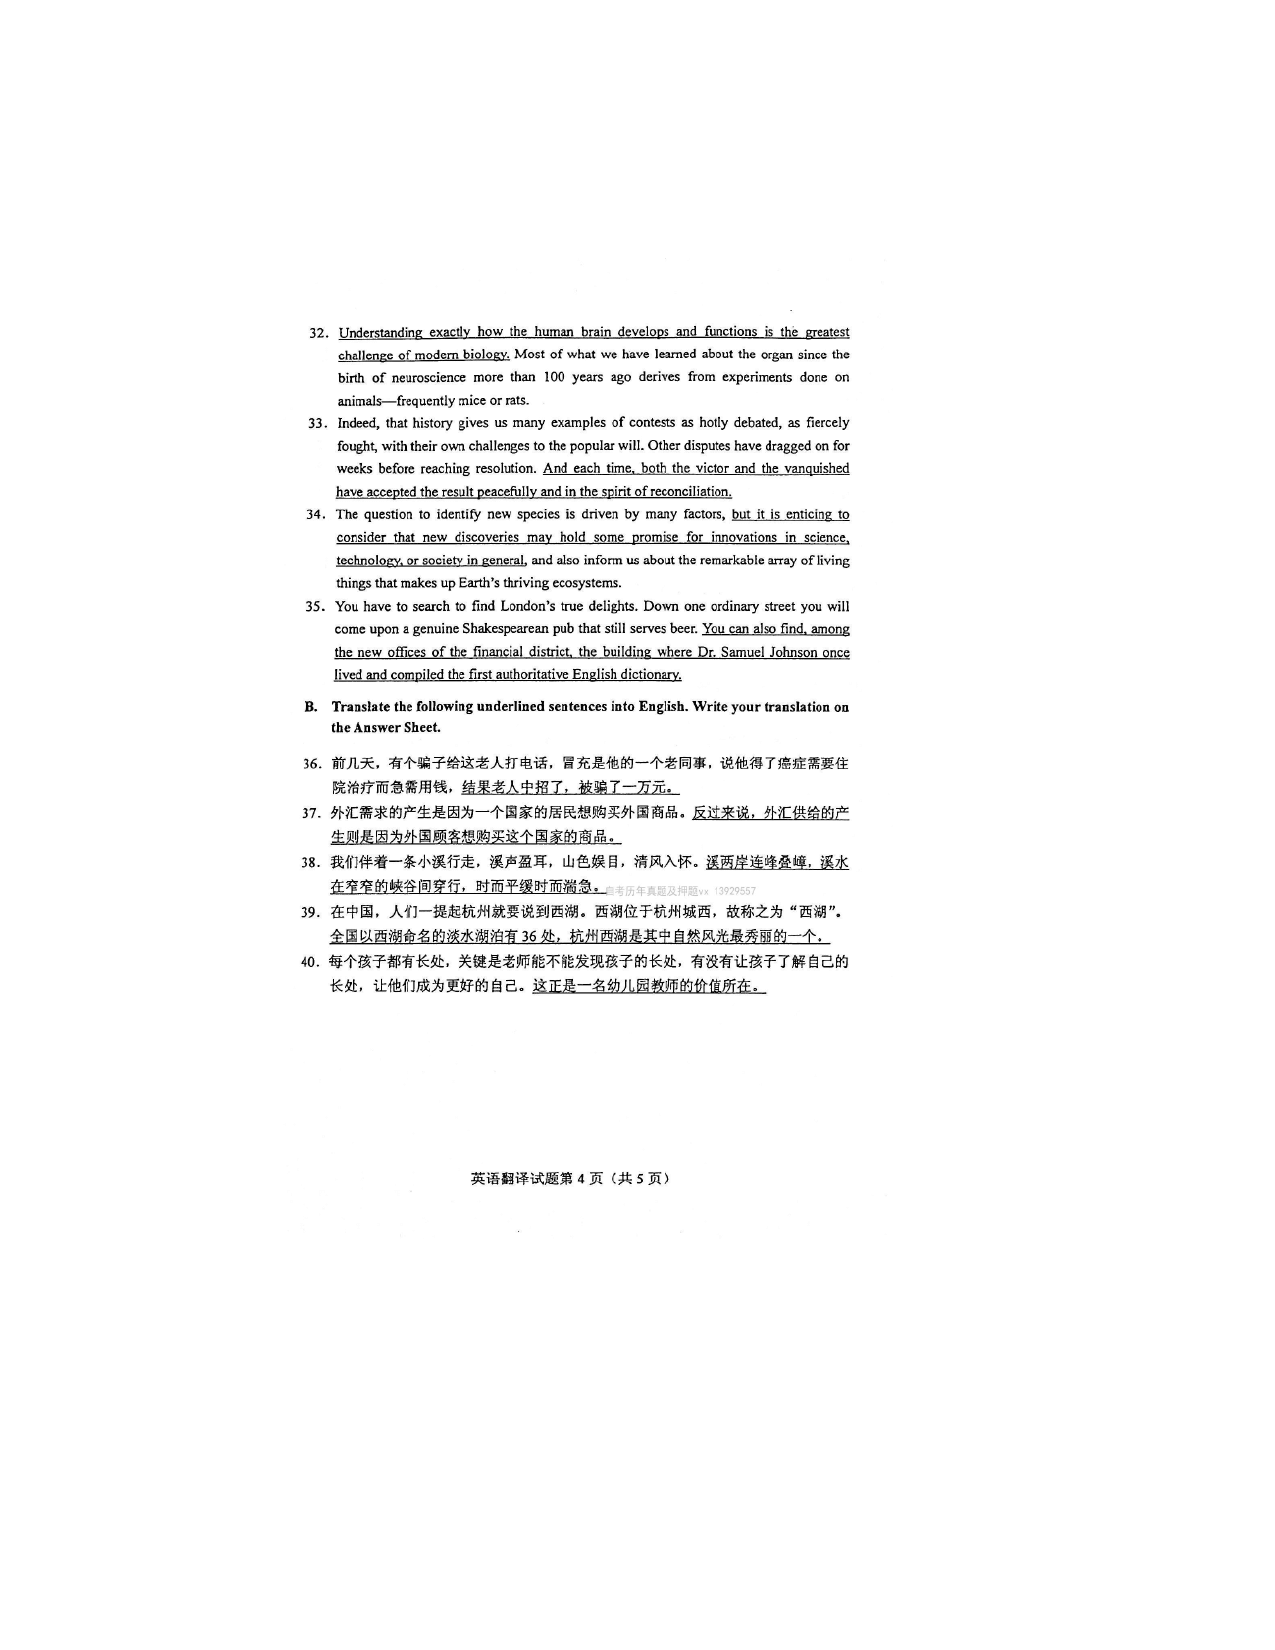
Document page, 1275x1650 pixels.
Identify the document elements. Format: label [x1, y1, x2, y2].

picture [150, 150, 1025, 1388]
